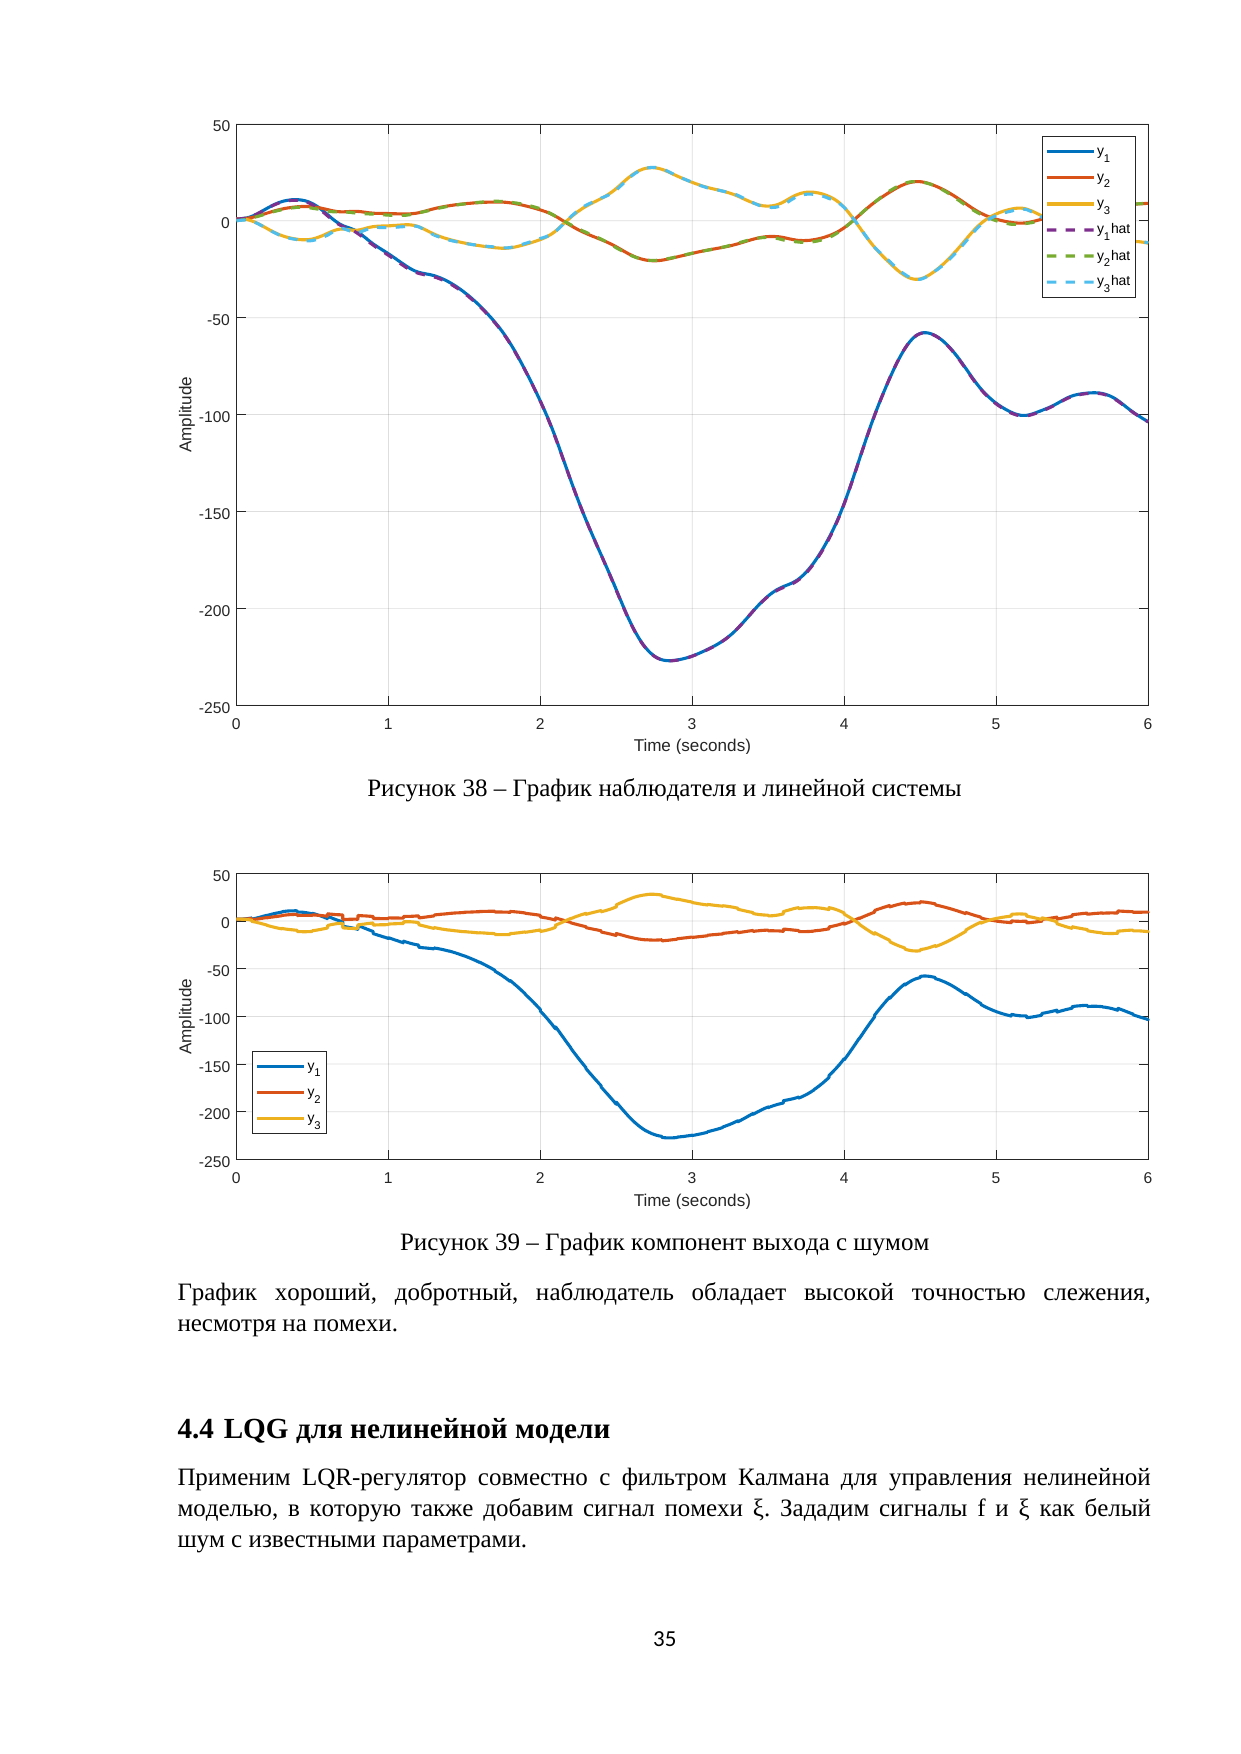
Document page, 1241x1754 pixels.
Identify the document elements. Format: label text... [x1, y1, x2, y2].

text График хороший, добротный, наблюдатель обладает высокой точностью слежения, несмотря на помехи. [177, 1277, 1152, 1336]
text Рисунок 39 – График компонент выхода с шумом [177, 1227, 1152, 1256]
list LQG для нелинейной модели [177, 1411, 1152, 1445]
text Рисунок 38 – График наблюдателя и линейной системы [177, 773, 1152, 802]
text Применим LQR-регулятор совместно с фильтром Калмана для управления нелинейной моделью, в которую также добавим сигнал помехи ξ. Зададим сигналы f и ξ как белый шум с известными параметрами. [177, 1462, 1152, 1553]
